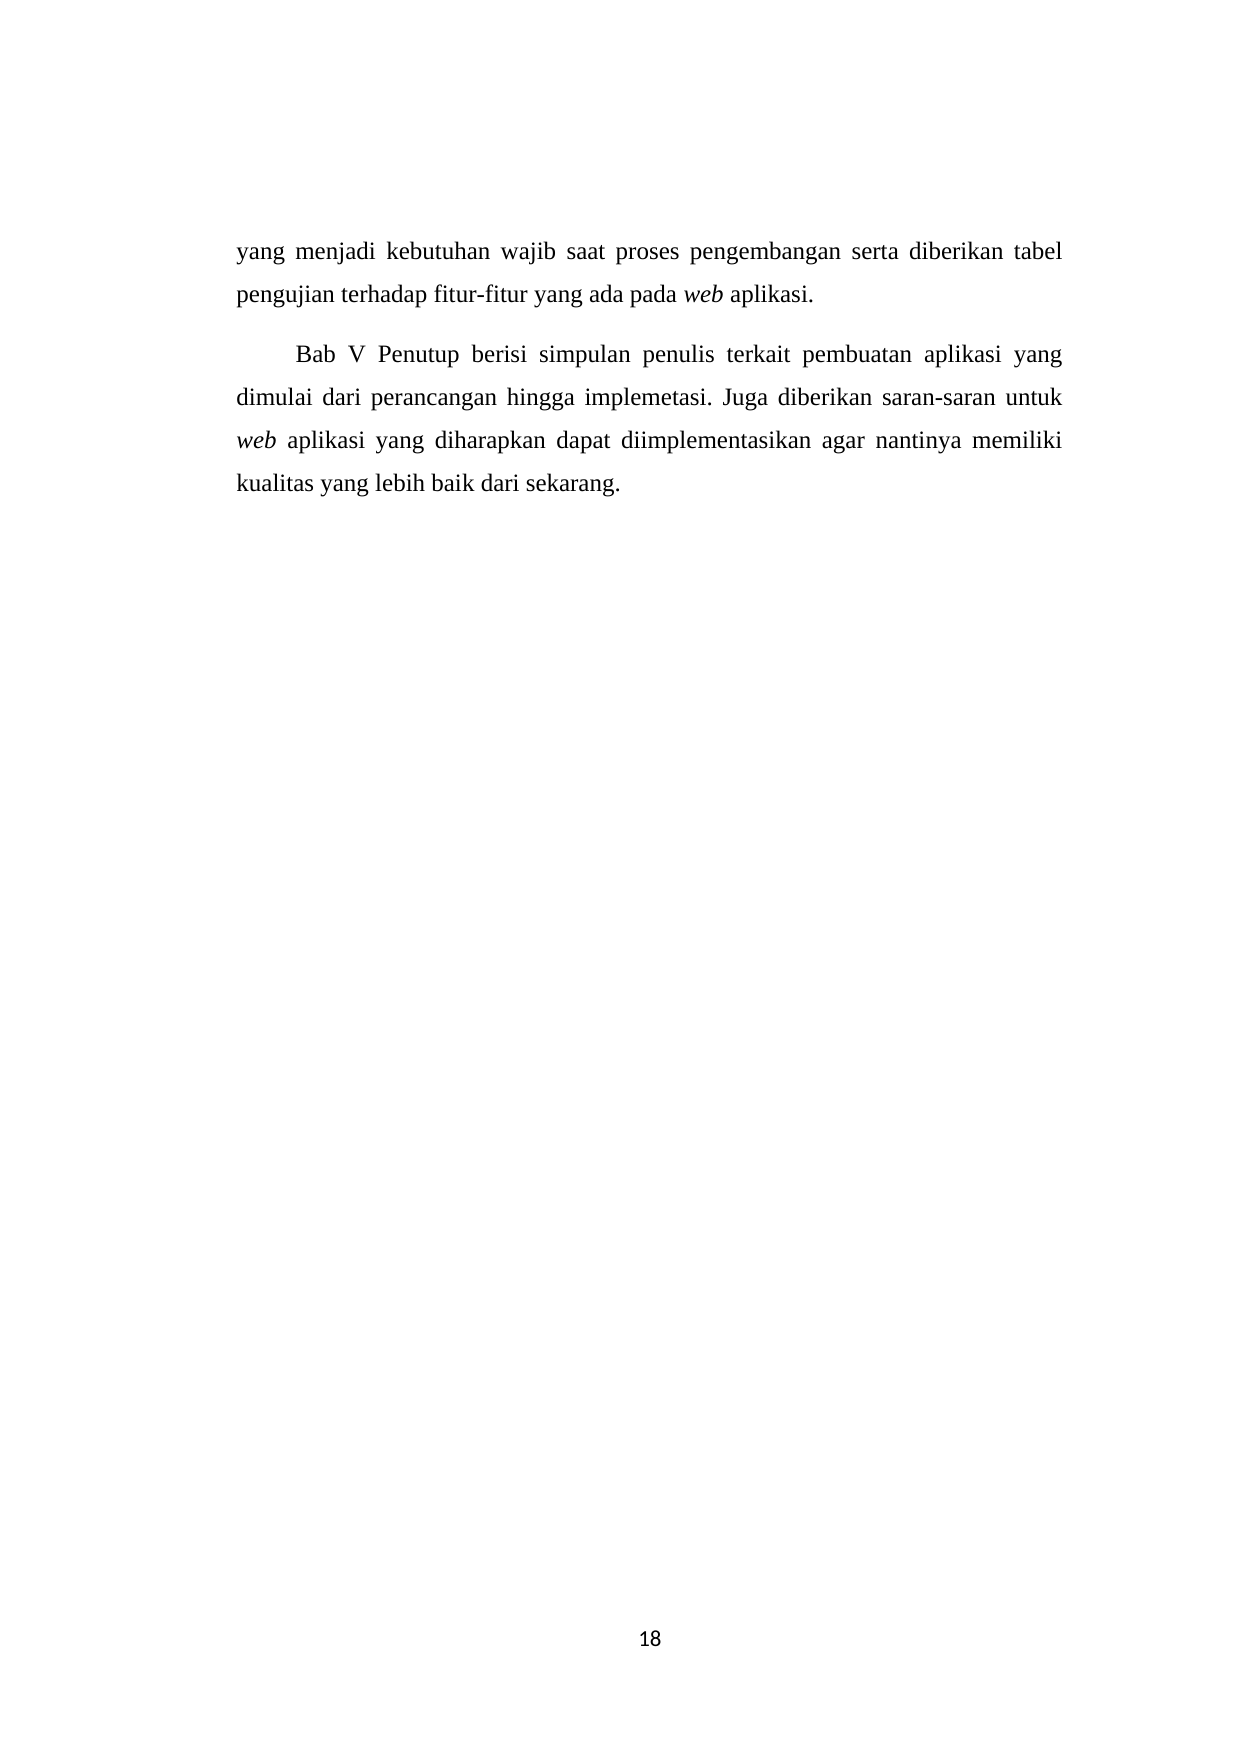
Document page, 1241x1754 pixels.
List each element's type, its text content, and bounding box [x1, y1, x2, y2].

text Bab V Penutup berisi simpulan penulis terkait pembuatan aplikasi yang dimulai dari perancangan hingga implemetasi. Juga diberikan saran-saran untuk web aplikasi yang diharapkan dapat diimplementasikan agar nantinya memiliki kualitas yang lebih baik dari sekarang. [236, 339, 1063, 497]
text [236, 236, 1063, 308]
